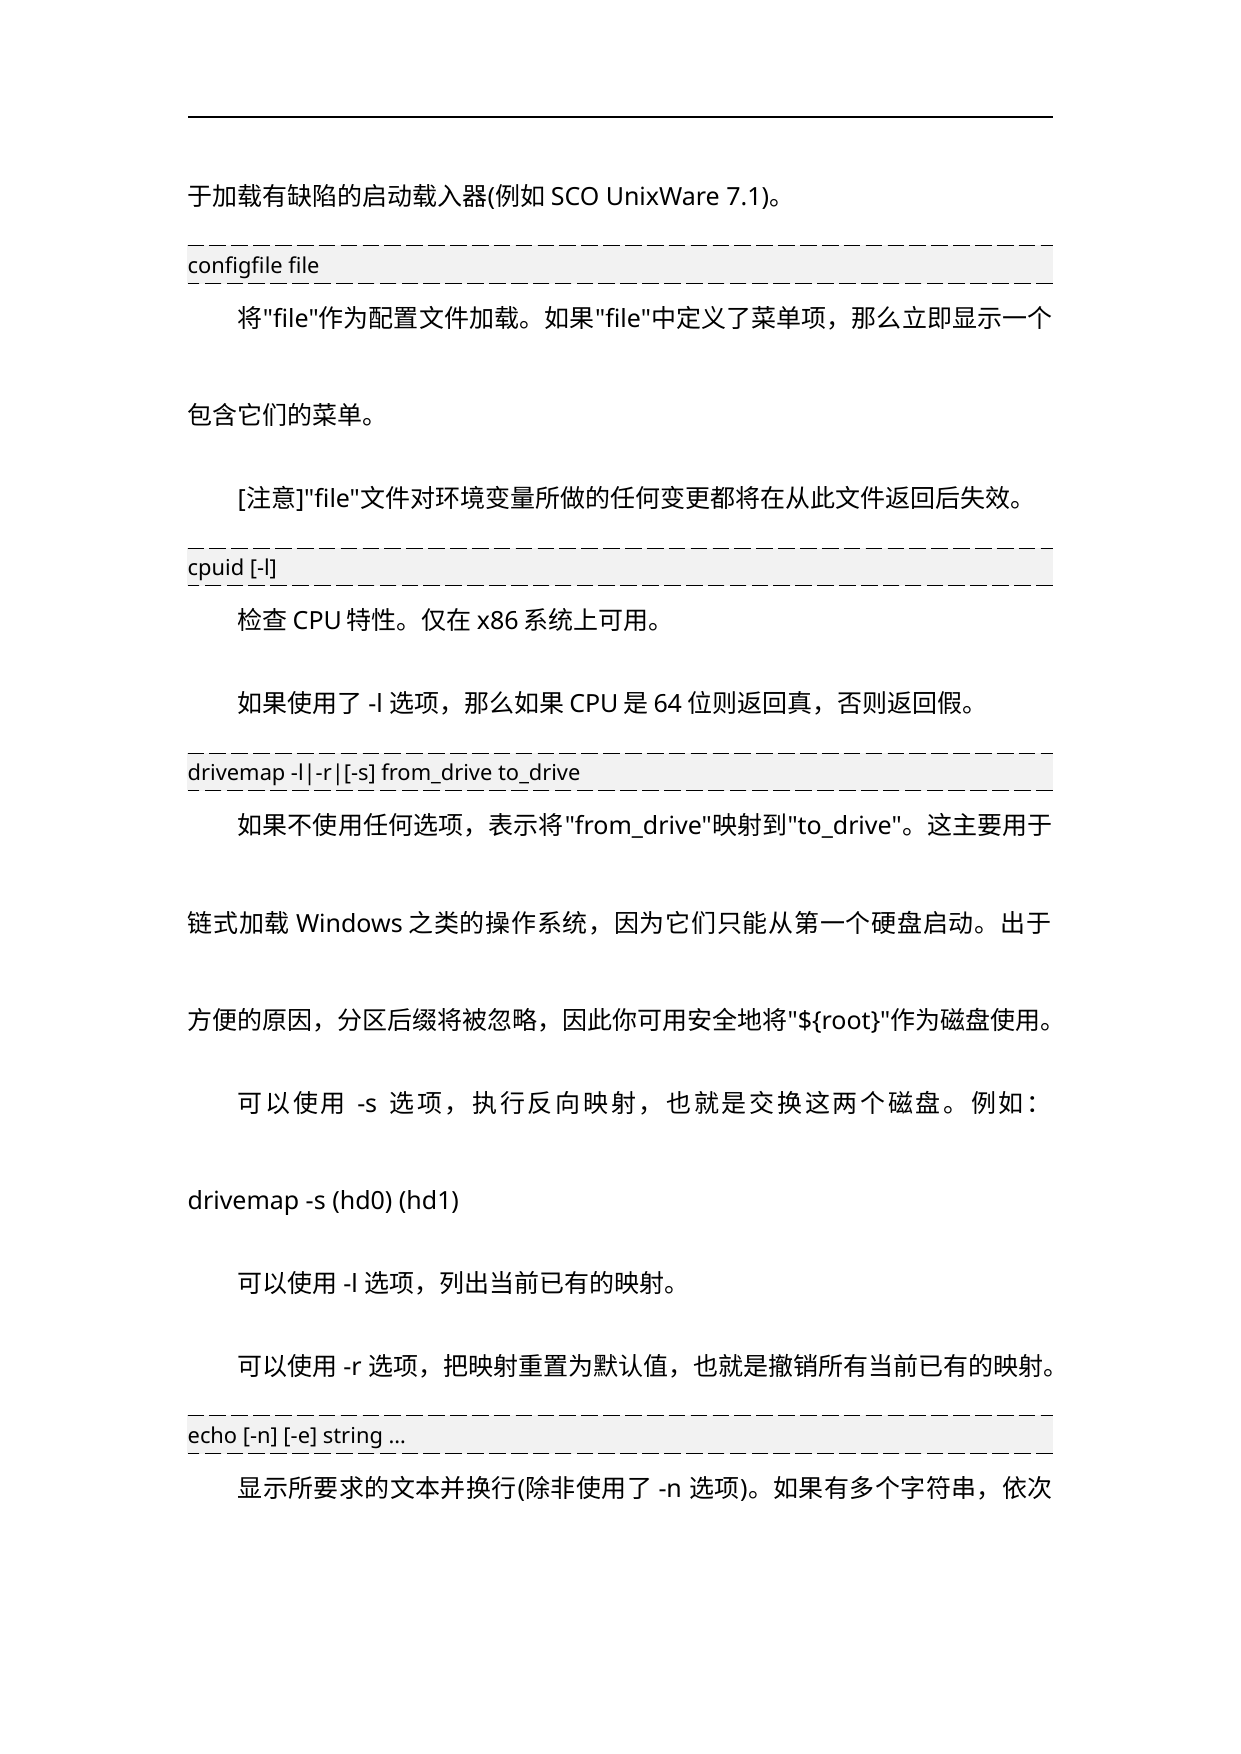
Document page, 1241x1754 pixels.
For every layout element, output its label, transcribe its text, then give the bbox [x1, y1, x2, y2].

text 如果不使用任何选项，表示将"from_drive"映射到"to_drive"。这主要用于链式加载Windows之类的操作系统，因为它们只能从第一个硬盘启动。出于方便的原因，分区后缀将被忽略，因此你可用安全地将"${root}"作为磁盘使用。 [187, 791, 1053, 1051]
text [187, 162, 1053, 227]
text 检查CPU特性。仅在x86系统上可用。 [187, 586, 1053, 651]
text configfile file [187, 245, 1053, 284]
text drivemap -l|-r|[-s] from_drive to_drive [187, 753, 1053, 791]
text 如果使用了 -l 选项，那么如果CPU是64位则返回真，否则返回假。 [187, 669, 1053, 734]
text 可以使用 -s 选项，执行反向映射，也就是交换这两个磁盘。例如： drivemap -s (hd0) (hd1) [187, 1069, 1053, 1232]
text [187, 1454, 1053, 1519]
text 将"file"作为配置文件加载。如果"file"中定义了菜单项，那么立即显示一个包含它们的菜单。 [187, 284, 1053, 446]
text 可以使用 -l 选项，列出当前已有的映射。 [187, 1249, 1053, 1314]
text 可以使用 -r 选项，把映射重置为默认值，也就是撤销所有当前已有的映射。 [187, 1332, 1053, 1397]
text [注意]"file"文件对环境变量所做的任何变更都将在从此文件返回后失效。 [187, 464, 1053, 529]
text echo [-n] [-e] string … [187, 1415, 1053, 1454]
text cpuid [-l] [187, 548, 1053, 586]
